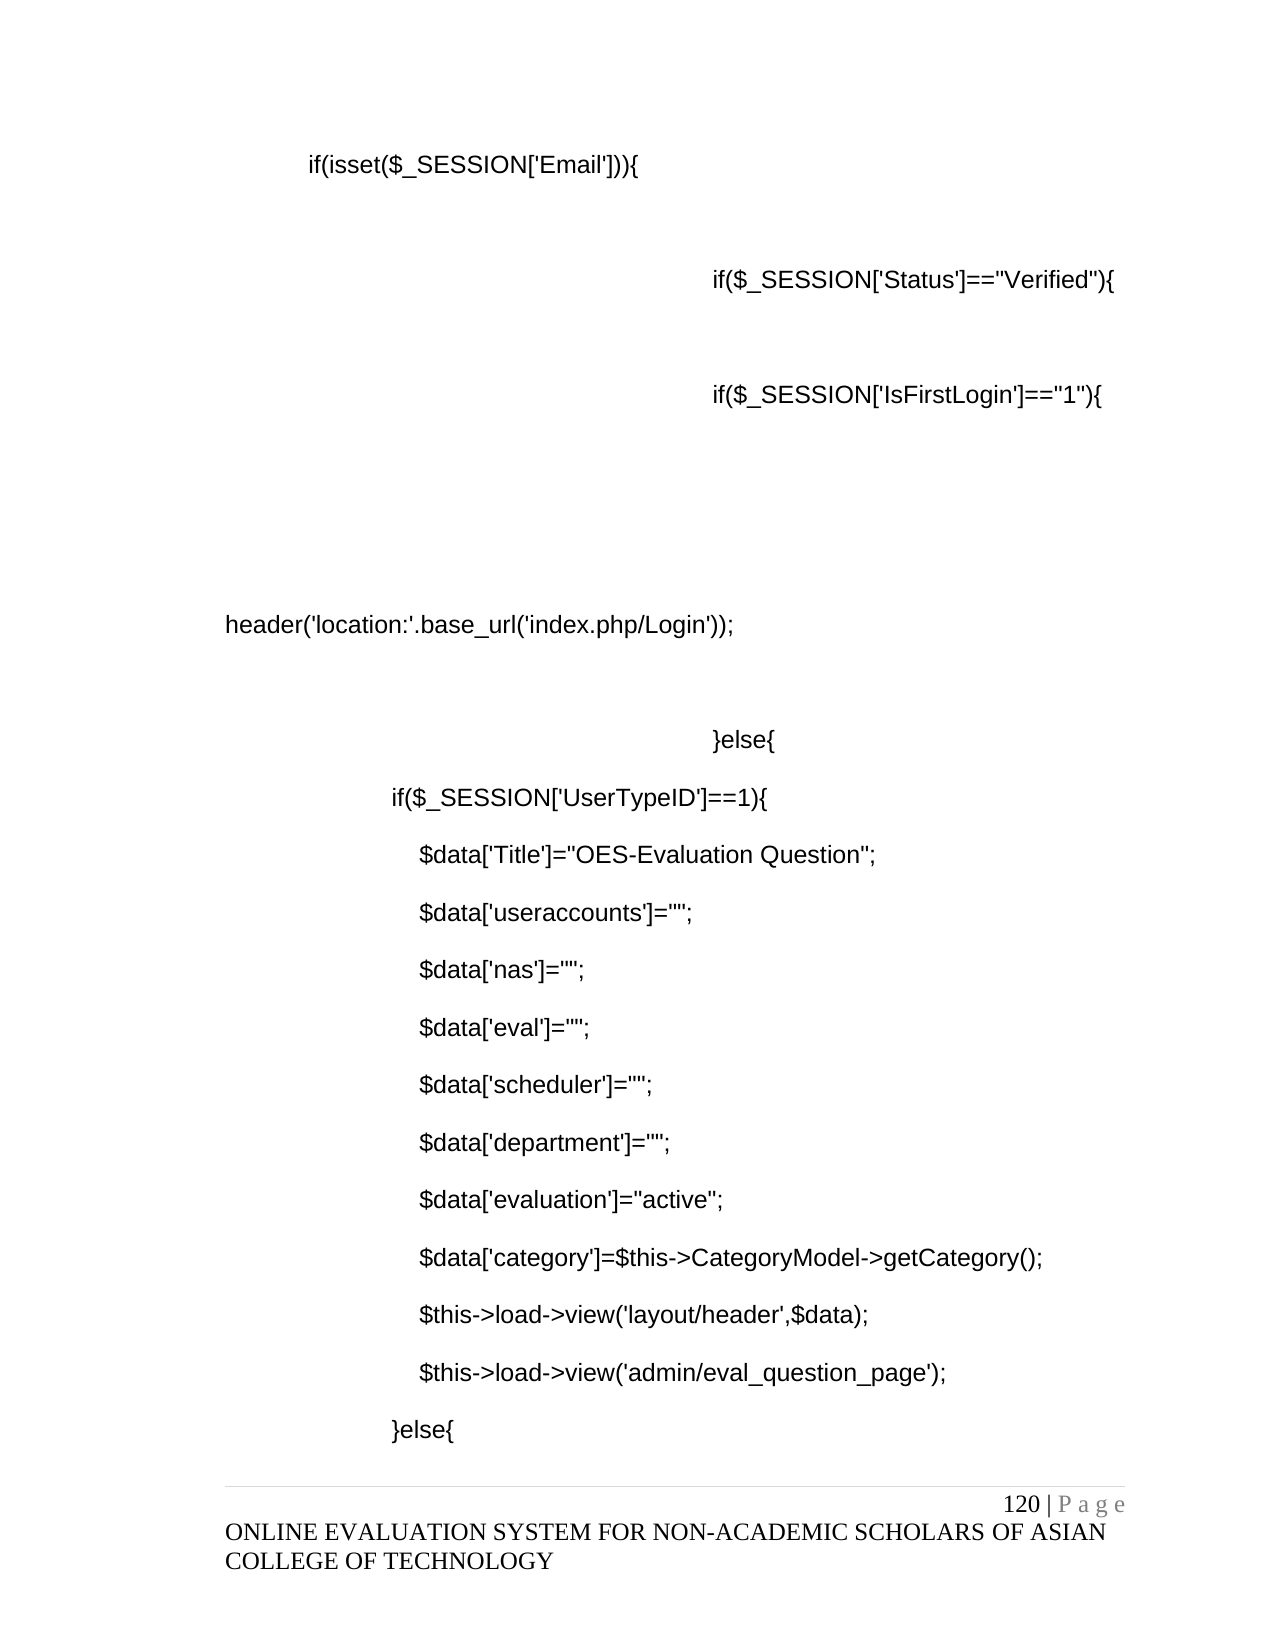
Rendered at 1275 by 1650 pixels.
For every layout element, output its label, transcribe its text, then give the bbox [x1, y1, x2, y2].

text $data['department']=""; [225, 1127, 1125, 1156]
text $this->load->view('admin/eval_question_page'); [225, 1357, 1125, 1386]
text if($_SESSION['IsFirstLogin']=="1"){ [225, 322, 1125, 409]
text $this->load->view('layout/header',$data); [225, 1300, 1125, 1329]
text $data['evaluation']="active"; [225, 1185, 1125, 1214]
text $data['eval']=""; [225, 1012, 1125, 1041]
text $data['category']=$this->CategoryModel->getCategory(); [225, 1242, 1125, 1271]
text }else{ [225, 1415, 1125, 1444]
text if($_SESSION['UserTypeID']==1){ [225, 782, 1125, 811]
text $data['scheduler']=""; [225, 1070, 1125, 1099]
text if(isset($_SESSION['Email'])){ [225, 150, 1125, 179]
text $data['Title']="OES-Evaluation Question"; [225, 840, 1125, 869]
text }else{ [225, 667, 1125, 754]
text $data['nas']=""; [225, 955, 1125, 984]
text if($_SESSION['Status']=="Verified"){ [225, 207, 1125, 294]
text header('location:'.base_url('index.php/Login')); [225, 437, 1125, 639]
text $data['useraccounts']=""; [225, 897, 1125, 926]
